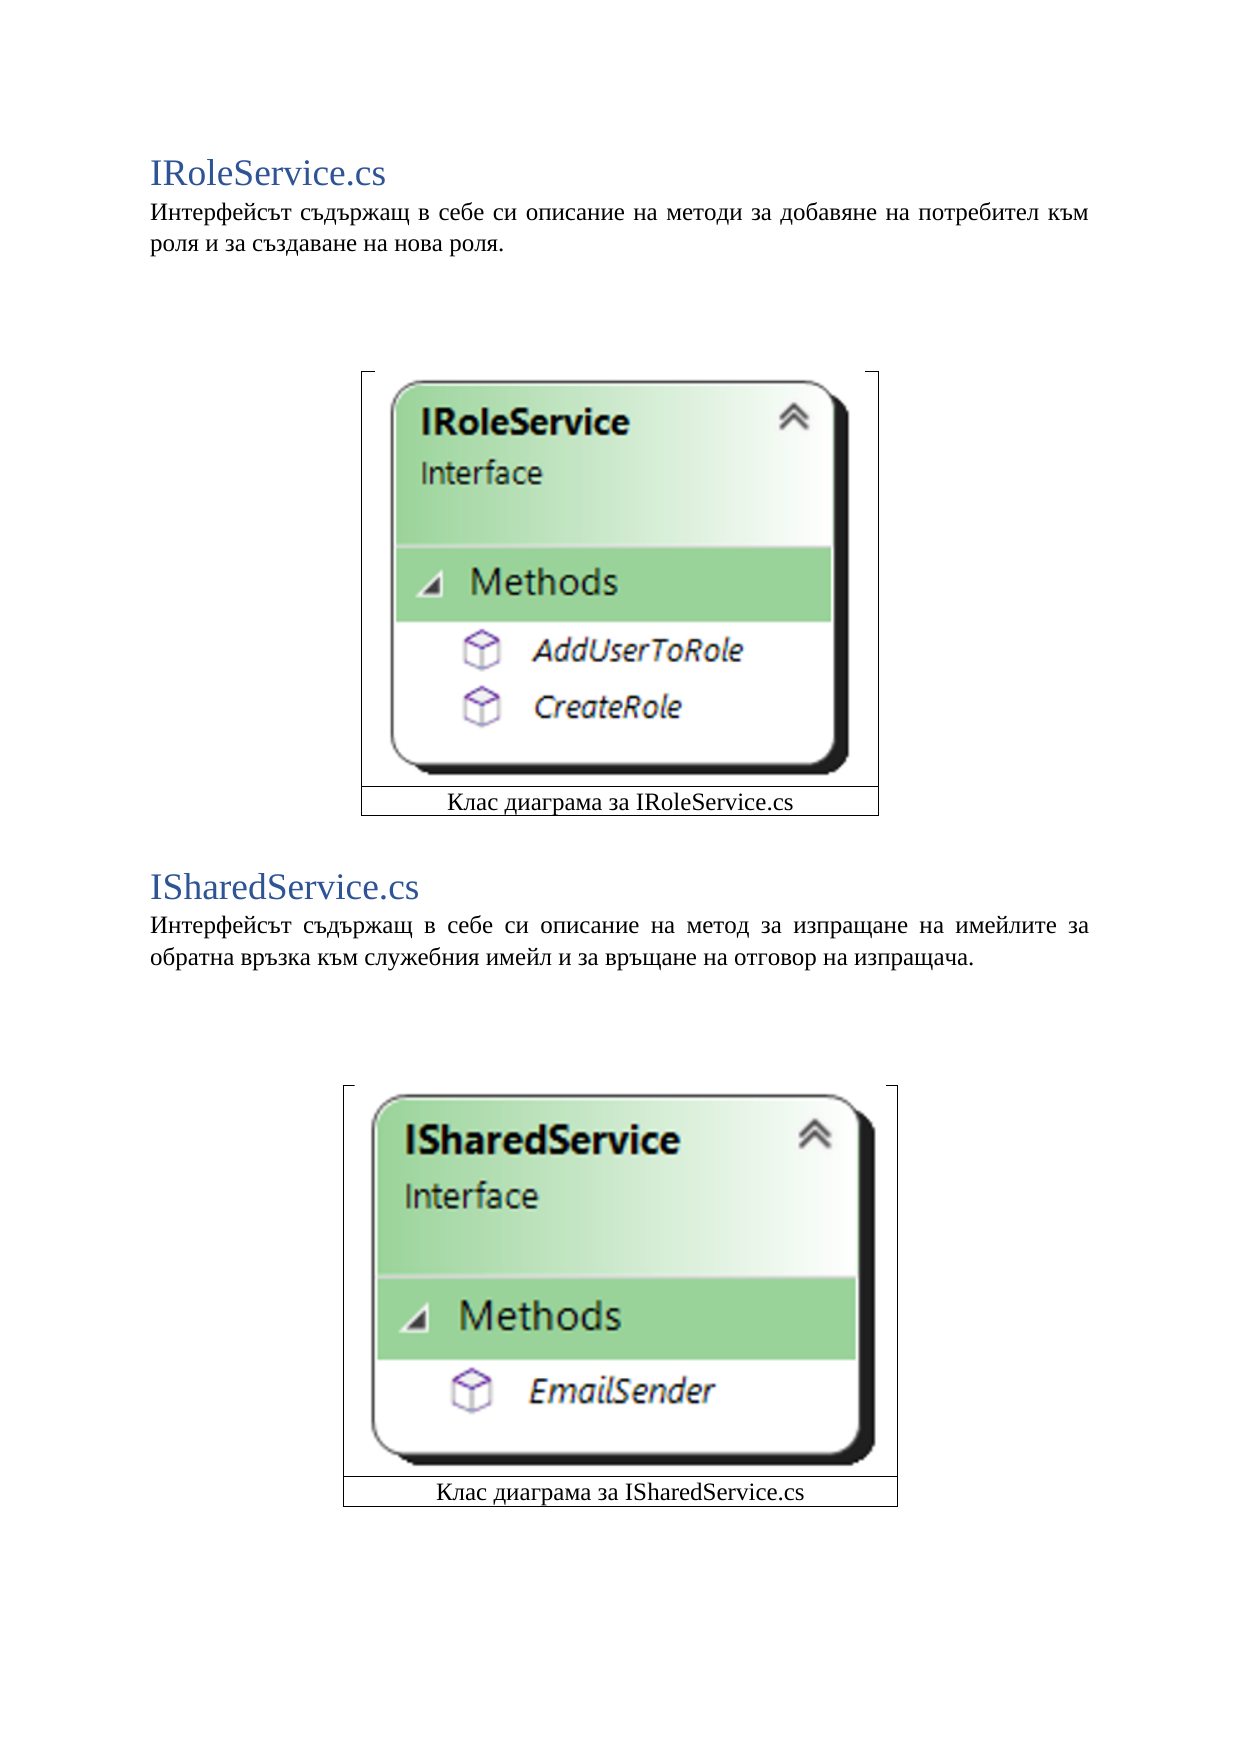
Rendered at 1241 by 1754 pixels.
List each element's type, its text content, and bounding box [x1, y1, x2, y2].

text Интерфейсът съдържащ в себе си описание на метод за изпращане на имейлите за обратна връзка към служебния имейл и за връщане на отговор на изпращача. [150, 911, 1090, 970]
table_cell Клас диаграма за ISharedService.cs [344, 1477, 897, 1506]
table_header [344, 1086, 354, 1476]
picture [354, 1085, 886, 1476]
table_cell Клас диаграма за IRoleService.cs [362, 787, 878, 815]
picture [375, 371, 865, 786]
table_header [886, 1086, 897, 1476]
table_header [362, 372, 375, 786]
text Интерфейсът съдържащ в себе си описание на методи за добавяне на потребител към роля и за създаване на нова роля. [150, 197, 1090, 256]
subtitle ISharedService.cs [150, 864, 1090, 907]
table_header [865, 372, 878, 786]
subtitle IRoleService.cs [150, 150, 1090, 193]
